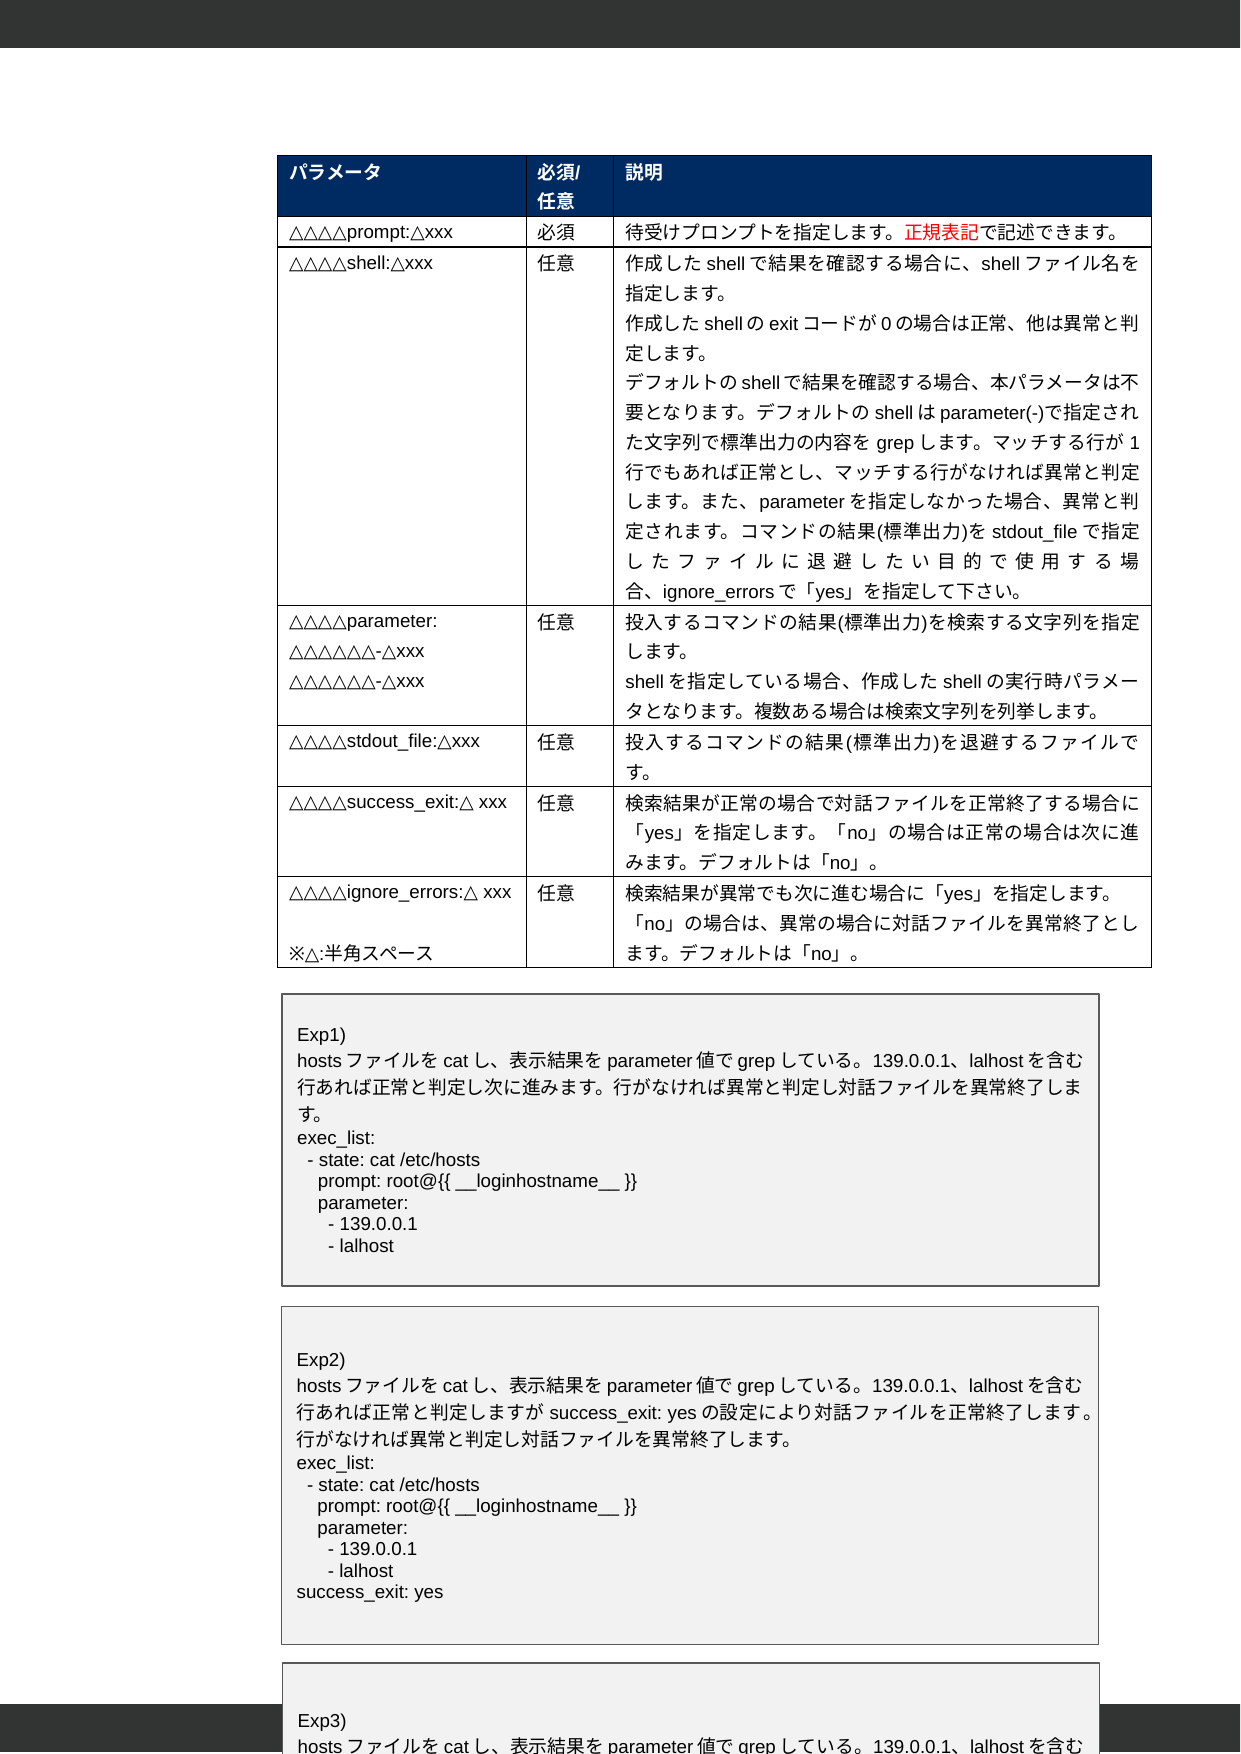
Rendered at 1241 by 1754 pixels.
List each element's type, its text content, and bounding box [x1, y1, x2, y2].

table_cell △△△△success_exit:△ xxx [278, 787, 526, 876]
table_header 必須/ 任意 [527, 156, 613, 216]
table_cell 任意 [527, 606, 613, 725]
table_header 説明 [614, 156, 1151, 216]
picture [0, 0, 1241, 48]
picture [1100, 1704, 1241, 1752]
table_cell 投入するコマンドの結果(標準出力)を検索する文字列を指定します。 shellを指定している場合、作成したshellの実行時パラメータとなります。複数ある場合は検索文字列を列挙します。 [614, 606, 1151, 725]
table_header パラメータ [278, 156, 526, 216]
table_cell 任意 [527, 877, 613, 967]
table_cell 任意 [527, 726, 613, 786]
table_cell 投入するコマンドの結果(標準出力)を退避するファイルです。 [614, 726, 1151, 786]
table_cell △△△△parameter: △△△△△△-△xxx △△△△△△-△xxx [278, 606, 526, 725]
table_cell △△△△prompt:△xxx [278, 217, 526, 246]
table_cell 検索結果が正常の場合で対話ファイルを正常終了する場合に「yes」を指定します。「no」の場合は正常の場合は次に進みます。デフォルトは「no」。 [614, 787, 1151, 876]
picture [0, 1704, 282, 1752]
table_cell △△△△stdout_file:△xxx [278, 726, 526, 786]
table_cell 待受けプロンプトを指定します。正規表記で記述できます。 [614, 217, 1151, 246]
table_cell 任意 [527, 787, 613, 876]
table_cell 必須 [527, 217, 613, 246]
table_cell 作成したshellで結果を確認する場合に、shellファイル名を指定します。 作成したshellのexitコードが0の場合は正常、他は異常と判定します。 デフォルトのshellで結果を確認する場合、本パラメータは不要となります。デフォルトのshellはparameter(-)で指定された文字列で標準出力の内容をgrepします。マッチする行が1行でもあれば正常とし、マッチする行がなければ異常と判定します。また、parameterを指定しなかった場合、異常と判定されます。コマンドの結果(標準出力)をstdout_fileで指定したファイルに退避したい目的で使用する場合、ignore_errorsで「yes」を指定して下さい。 [614, 248, 1151, 605]
table_cell △△△△ignore_errors:△ xxx ※△:半角スペース [278, 877, 526, 967]
table_cell △△△△shell:△xxx [278, 248, 526, 605]
table_cell 検索結果が異常でも次に進む場合に「yes」を指定します。 「no」の場合は、異常の場合に対話ファイルを異常終了とします。デフォルトは「no」。 [614, 877, 1151, 967]
table_cell 任意 [527, 248, 613, 605]
